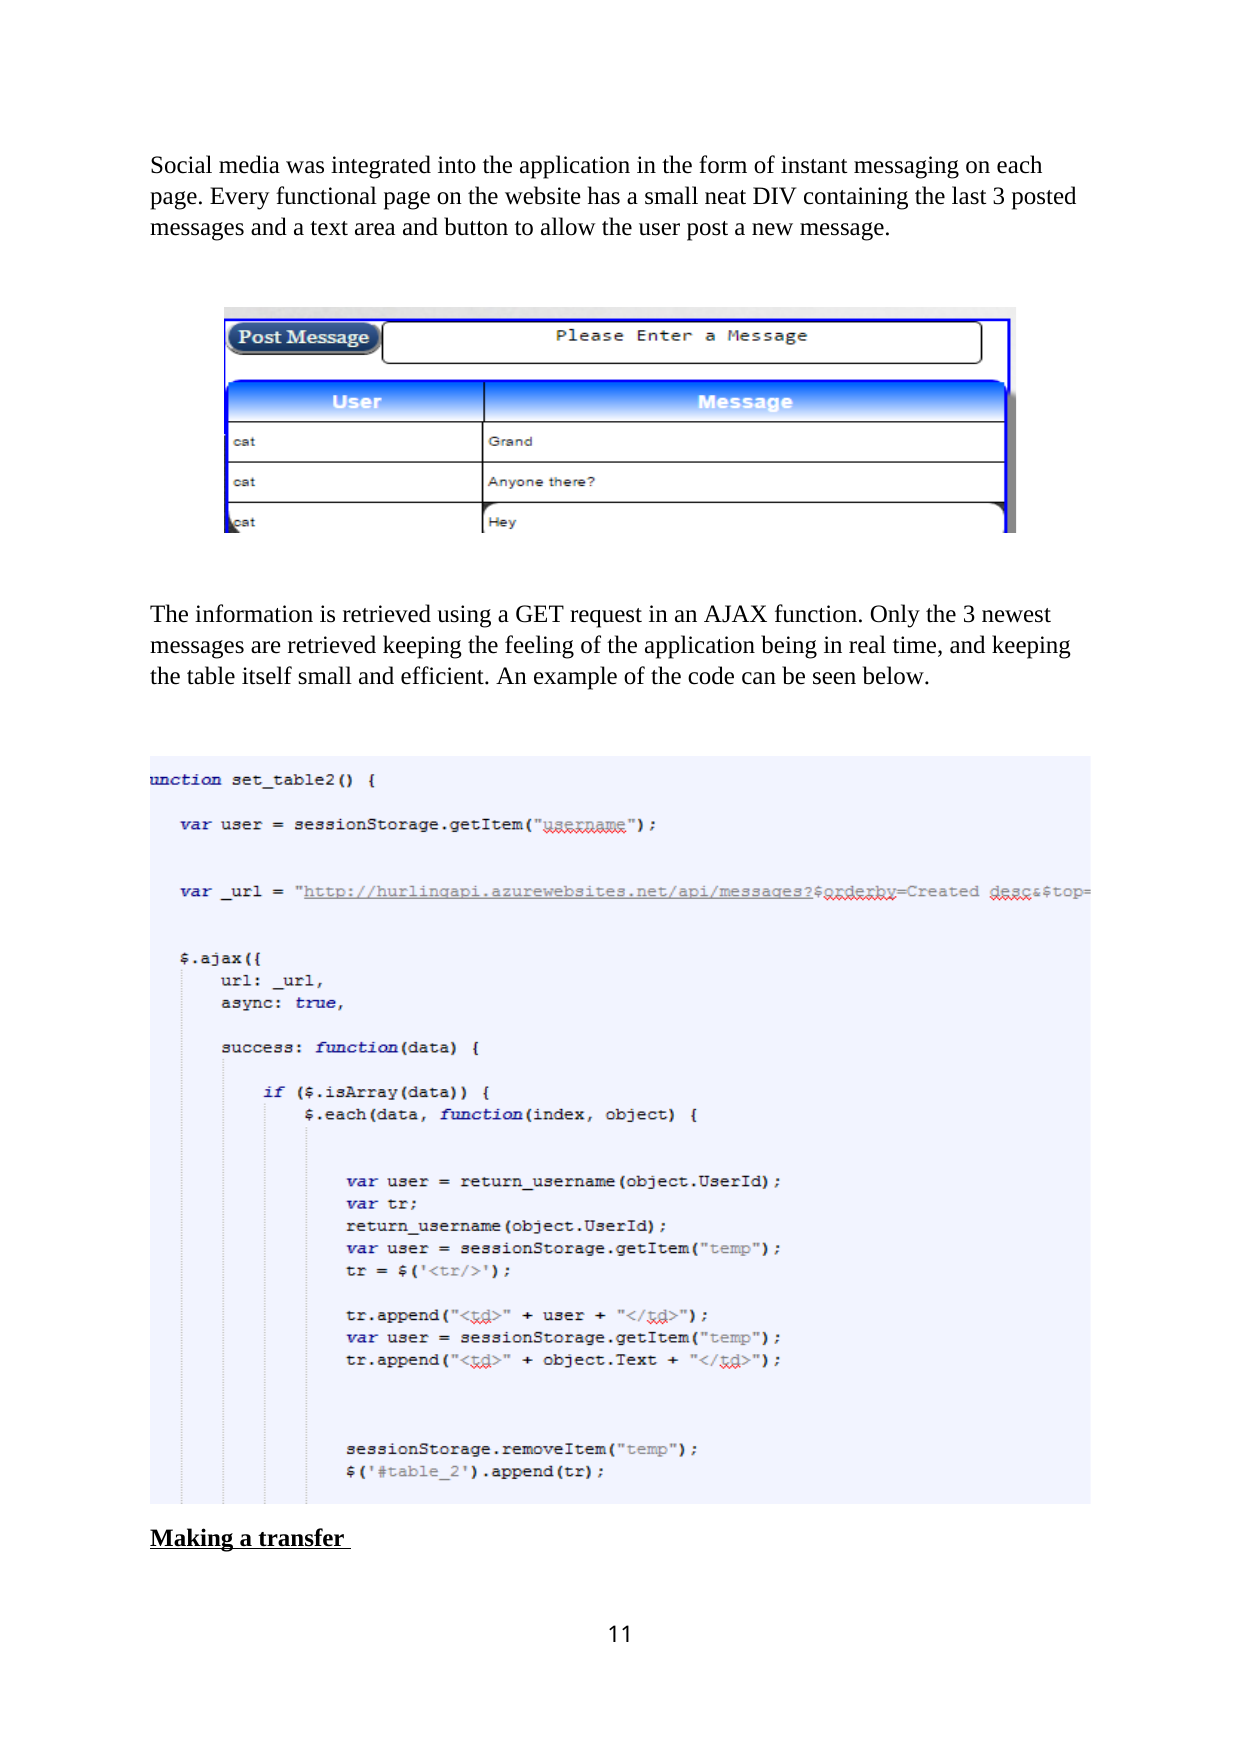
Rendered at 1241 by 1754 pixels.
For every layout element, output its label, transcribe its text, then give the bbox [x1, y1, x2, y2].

picture [224, 307, 1017, 533]
text Making a transfer [150, 1523, 1090, 1552]
text Social media was integrated into the application in the form of instant messaging on each page. Every functional page on the website has a small neat DIV containing the last 3 posted messages and a text area and button to allow the user post a new message. [150, 150, 1090, 241]
picture [150, 756, 1091, 1504]
text The information is retrieved using a GET request in an AJAX function. Only the 3 newest messages are retrieved keeping the feeling of the application being in real time, and keeping the table itself small and efficient. An example of the code can be seen below. [150, 599, 1090, 690]
